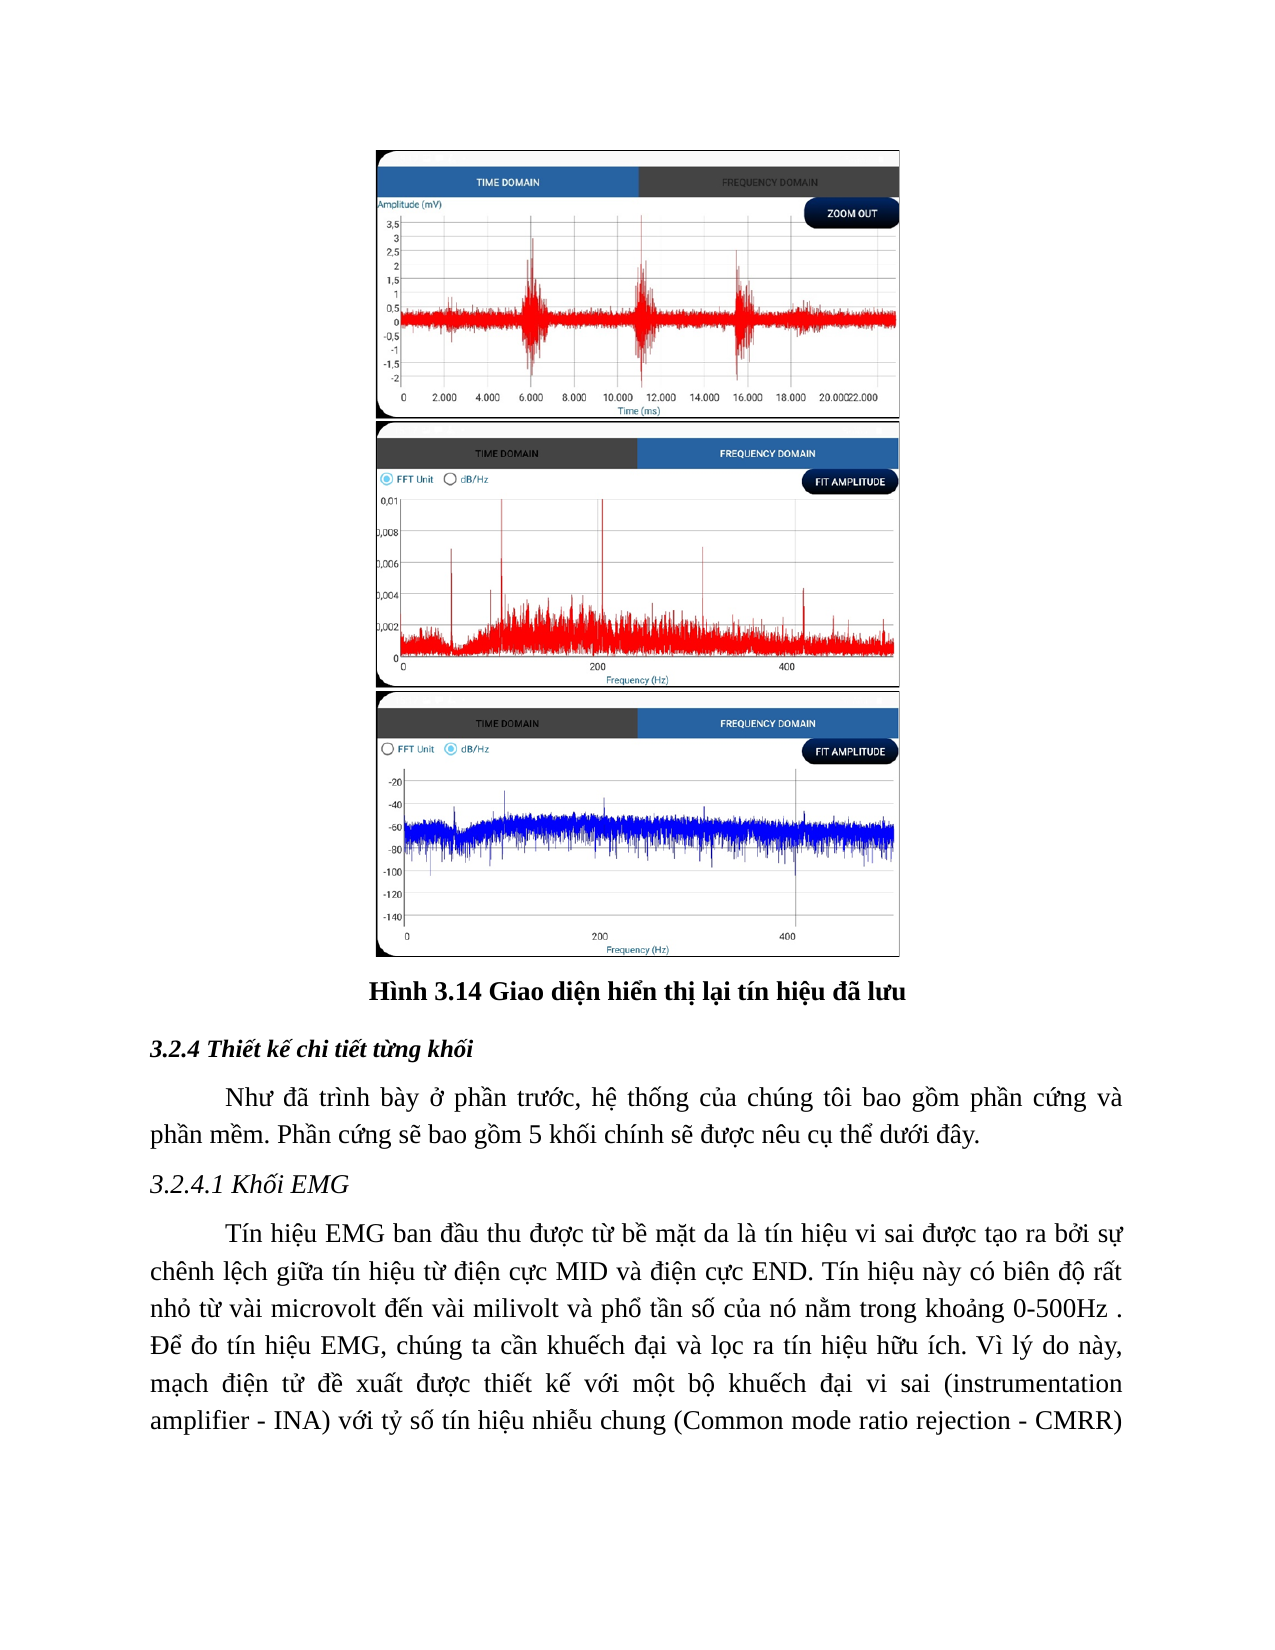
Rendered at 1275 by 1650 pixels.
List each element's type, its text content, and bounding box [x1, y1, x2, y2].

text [150, 1217, 1125, 1435]
text Hình 3.14 Giao diện hiển thị lại tín hiệu đã lưu [150, 976, 1125, 1007]
subtitle 3.2.4 Thiết kế chi tiết từng khối [150, 1034, 1125, 1062]
text Như đã trình bày ở phần trước, hệ thống của chúng tôi bao gồm phần cứng và phần mềm. Phần cứng sẽ bao gồm 5 khối chính sẽ được nêu cụ thể dưới đây. [150, 1081, 1125, 1149]
subtitle 3.2.4.1 Khối EMG [150, 1168, 1125, 1199]
picture [375, 150, 900, 957]
